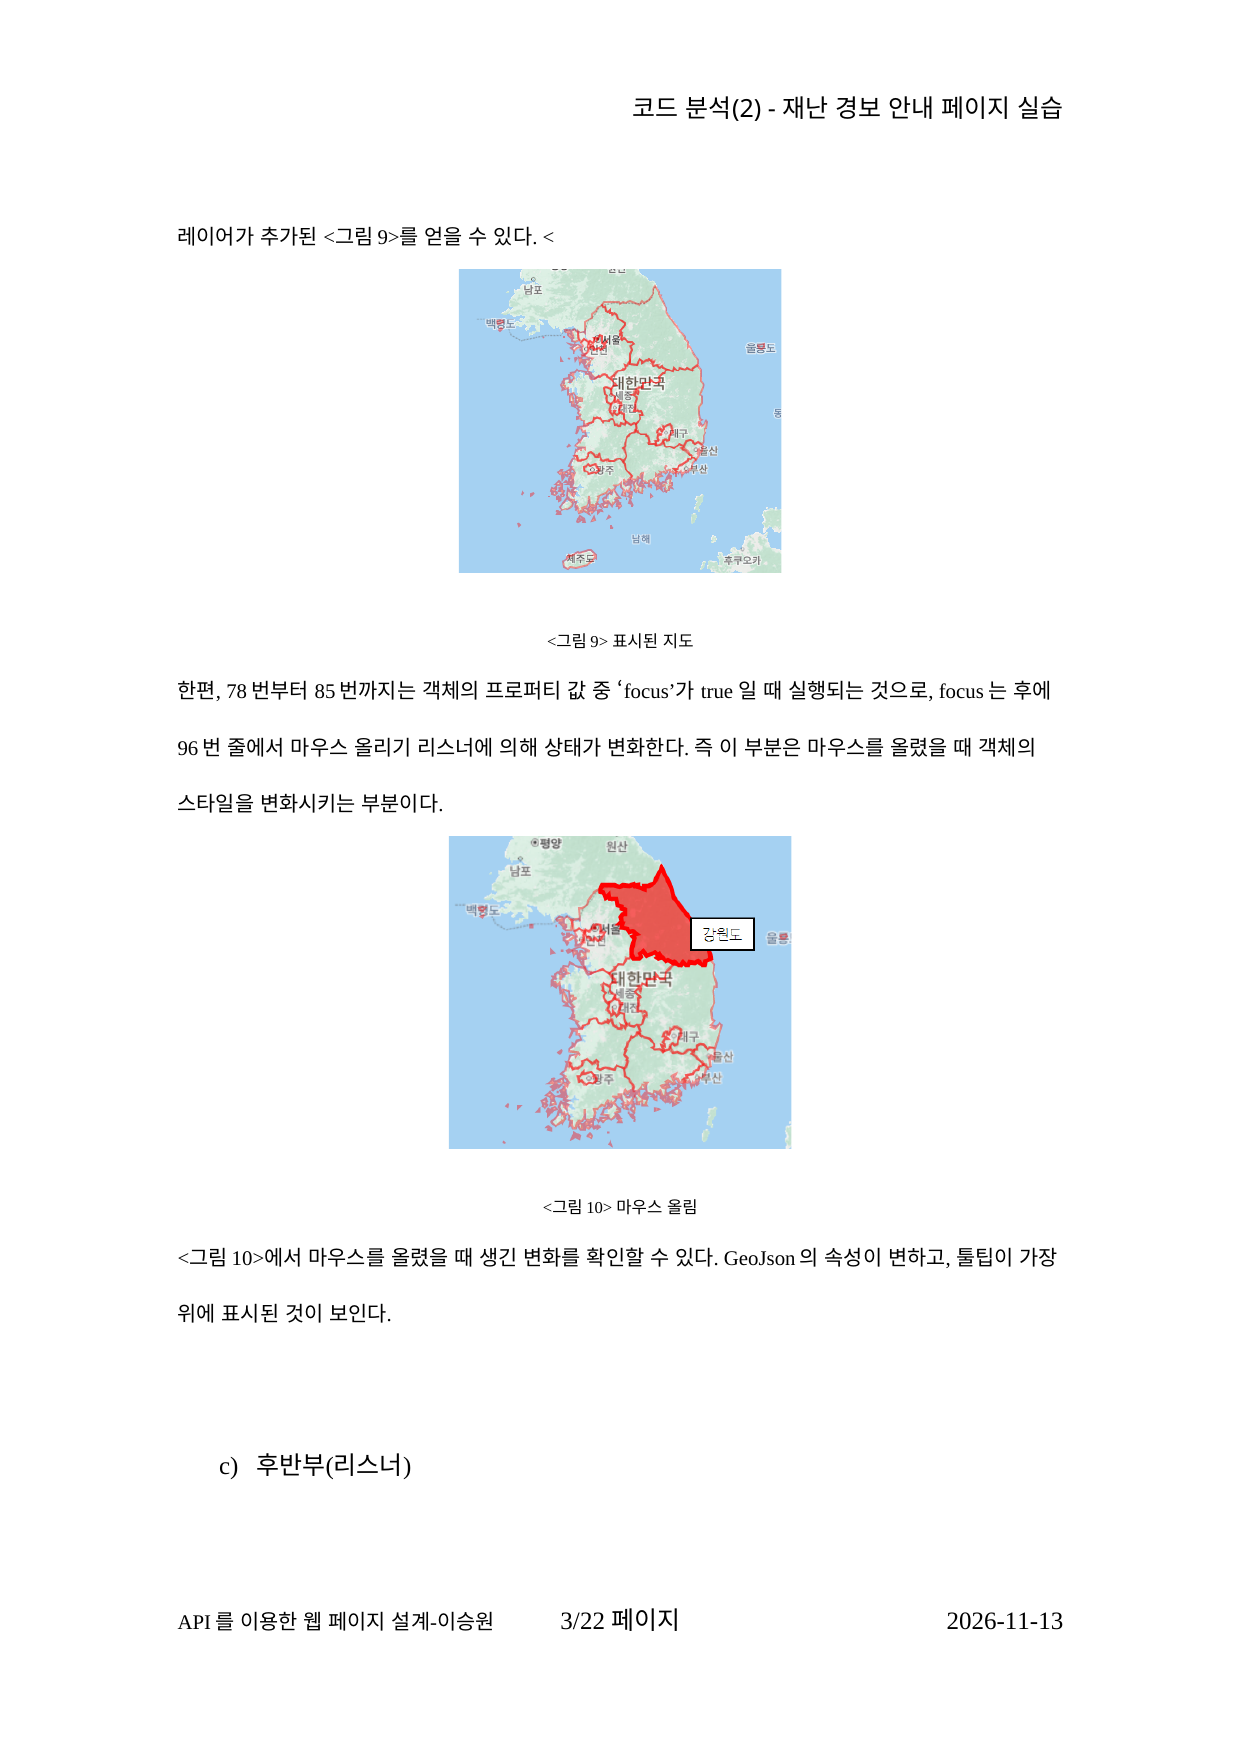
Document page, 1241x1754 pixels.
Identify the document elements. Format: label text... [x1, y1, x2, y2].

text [177, 217, 1063, 254]
picture [448, 836, 792, 1149]
list 후반부(리스너) [219, 1445, 1063, 1483]
text <그림9> 표시된 지도 [177, 621, 1063, 659]
text <그림10> 마우스 올림 [177, 1188, 1063, 1225]
text <그림10>에서 마우스를 올렸을 때 생긴 변화를 확인할 수 있다. GeoJson의 속성이 변하고, 툴팁이 가장 위에 표시된 것이 보인다. [177, 1237, 1063, 1331]
picture [458, 269, 782, 573]
text 한편, 78번부터 85번까지는 객체의 프로퍼티 값 중 ‘focus’가 true 일 때 실행되는 것으로, focus는 후에 96번 줄에서 마우스 올리기 리스너에 의해 상태가 변화한다. 즉 이 부분은 마우스를 올렸을 때 객체의 스타일을 변화시키는 부분이다. [177, 671, 1063, 821]
